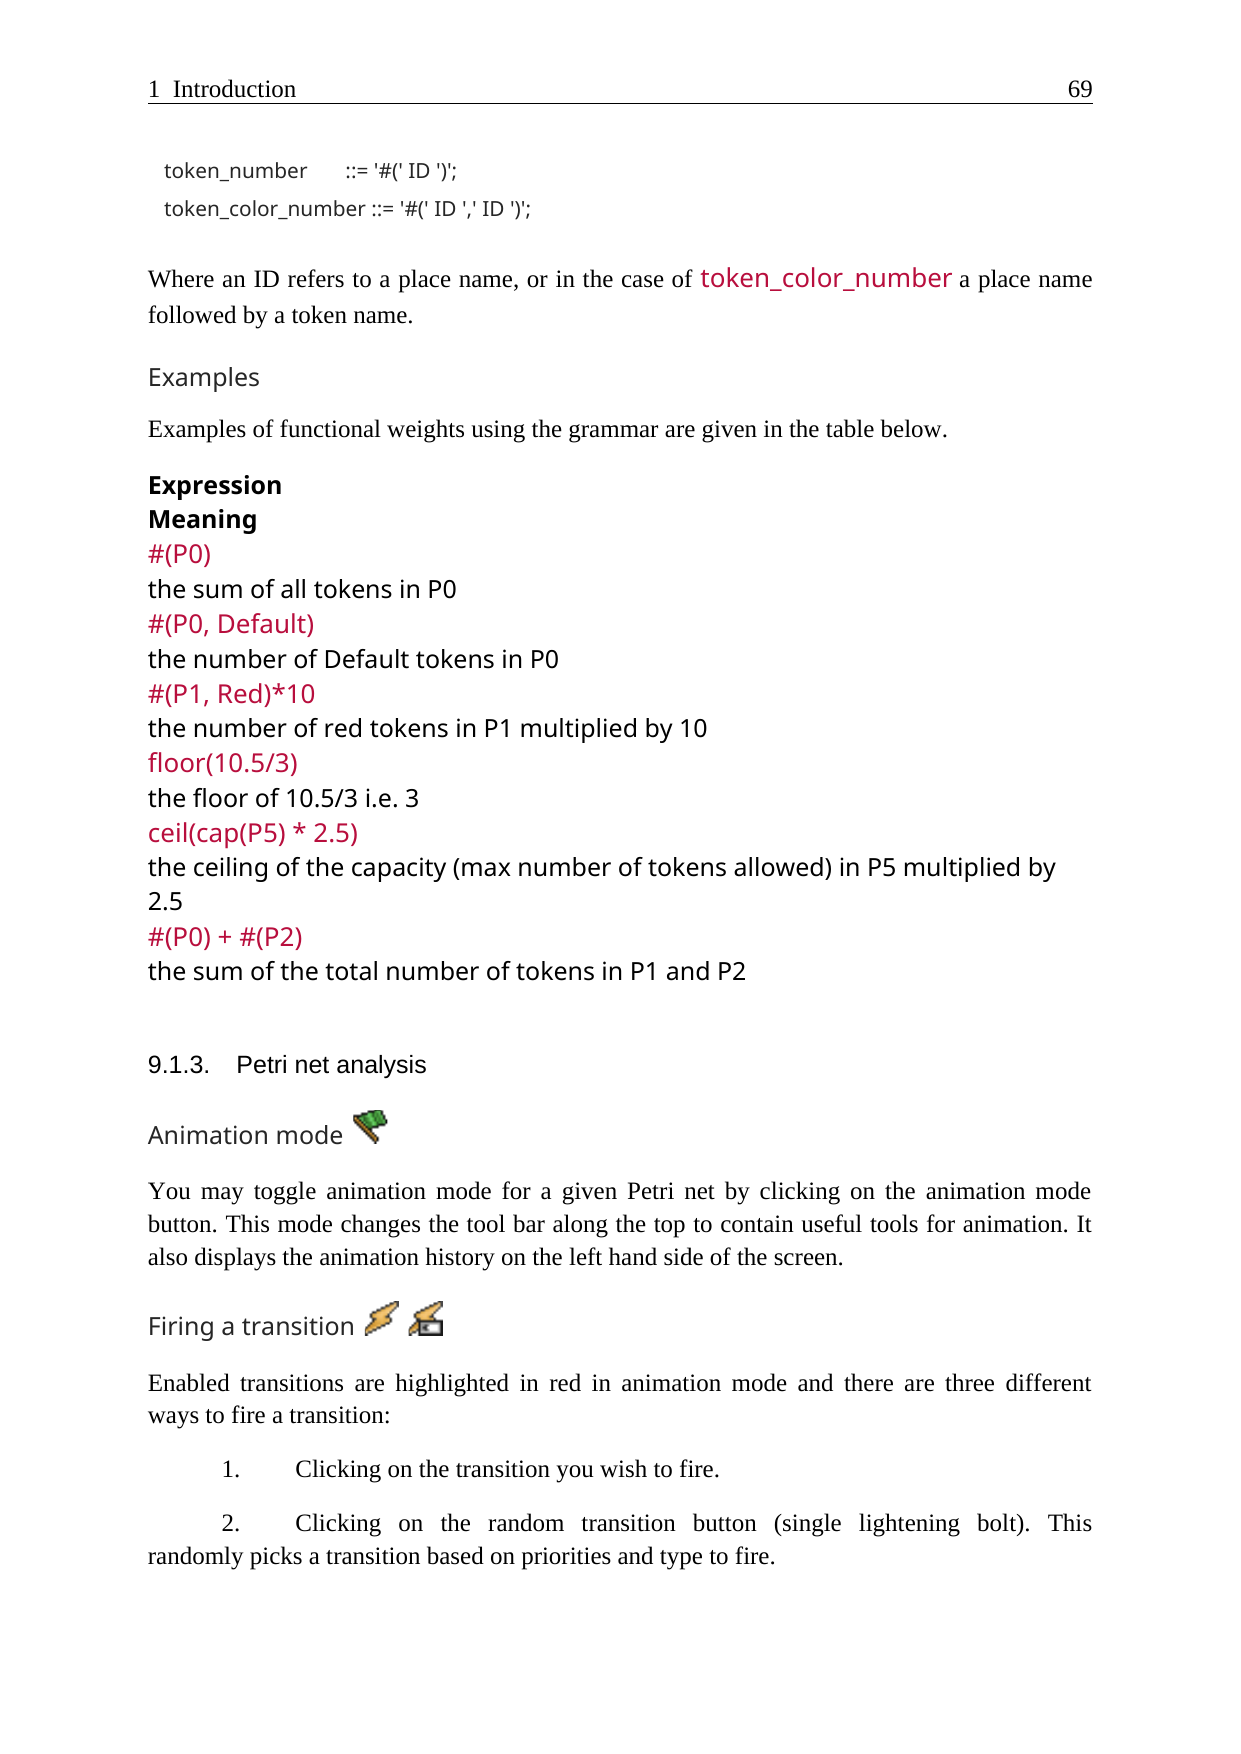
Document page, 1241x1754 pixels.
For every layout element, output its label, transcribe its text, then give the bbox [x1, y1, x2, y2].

text the floor of 10.5/3 i.e. 3 [148, 780, 1093, 814]
text Where an ID refers to a place name, or in the case of token_color_number a place name followed by a token name. [148, 260, 1093, 329]
text #(P0) + #(P2) [148, 918, 1093, 954]
text 1. Clicking on the transition you wish to fire. [148, 1454, 1093, 1483]
text #(P1, Red)*10 [148, 675, 1093, 711]
text You may toggle animation mode for a given Petri net by clicking on the animation mode button. This mode changes the tool bar along the top to contain useful tools for animation. It also displays the animation history on the left hand side of the screen. [148, 1176, 1093, 1271]
text the sum of the total number of tokens in P1 and P2 [148, 954, 1093, 988]
text Examples [148, 354, 1093, 393]
picture [353, 1110, 388, 1144]
text ceil(cap(P5) * 2.5) [148, 814, 1093, 850]
text 2. Clicking on the random transition button (single lightening bolt). This randomly picks a transition based on priorities and type to fire. [148, 1508, 1093, 1570]
text the ceiling of the capacity (max number of tokens allowed) in P5 multiplied by 2.5 [148, 850, 1093, 918]
text #(P0) [148, 536, 1093, 572]
text token_number ::= '#(' ID ')'; [148, 148, 1093, 185]
text token_color_number ::= '#(' ID ',' ID ')'; [148, 185, 1093, 223]
text Enabled transitions are highlighted in red in animation mode and there are three different ways to fire a transition: [148, 1368, 1093, 1429]
text Meaning [148, 502, 1093, 536]
text Expression [148, 468, 1093, 502]
picture [364, 1301, 399, 1336]
text the number of red tokens in P1 multiplied by 10 [148, 711, 1093, 745]
title Petri net analysis [148, 1050, 1093, 1079]
text floor(10.5/3) [148, 745, 1093, 780]
picture [408, 1301, 443, 1336]
text #(P0, Default) [148, 606, 1093, 641]
text Firing a transition [148, 1296, 1093, 1347]
text the number of Default tokens in P0 [148, 641, 1093, 675]
text Animation mode [148, 1104, 1093, 1155]
text the sum of all tokens in P0 [148, 572, 1093, 606]
text Examples of functional weights using the grammar are given in the table below. [148, 414, 1093, 443]
